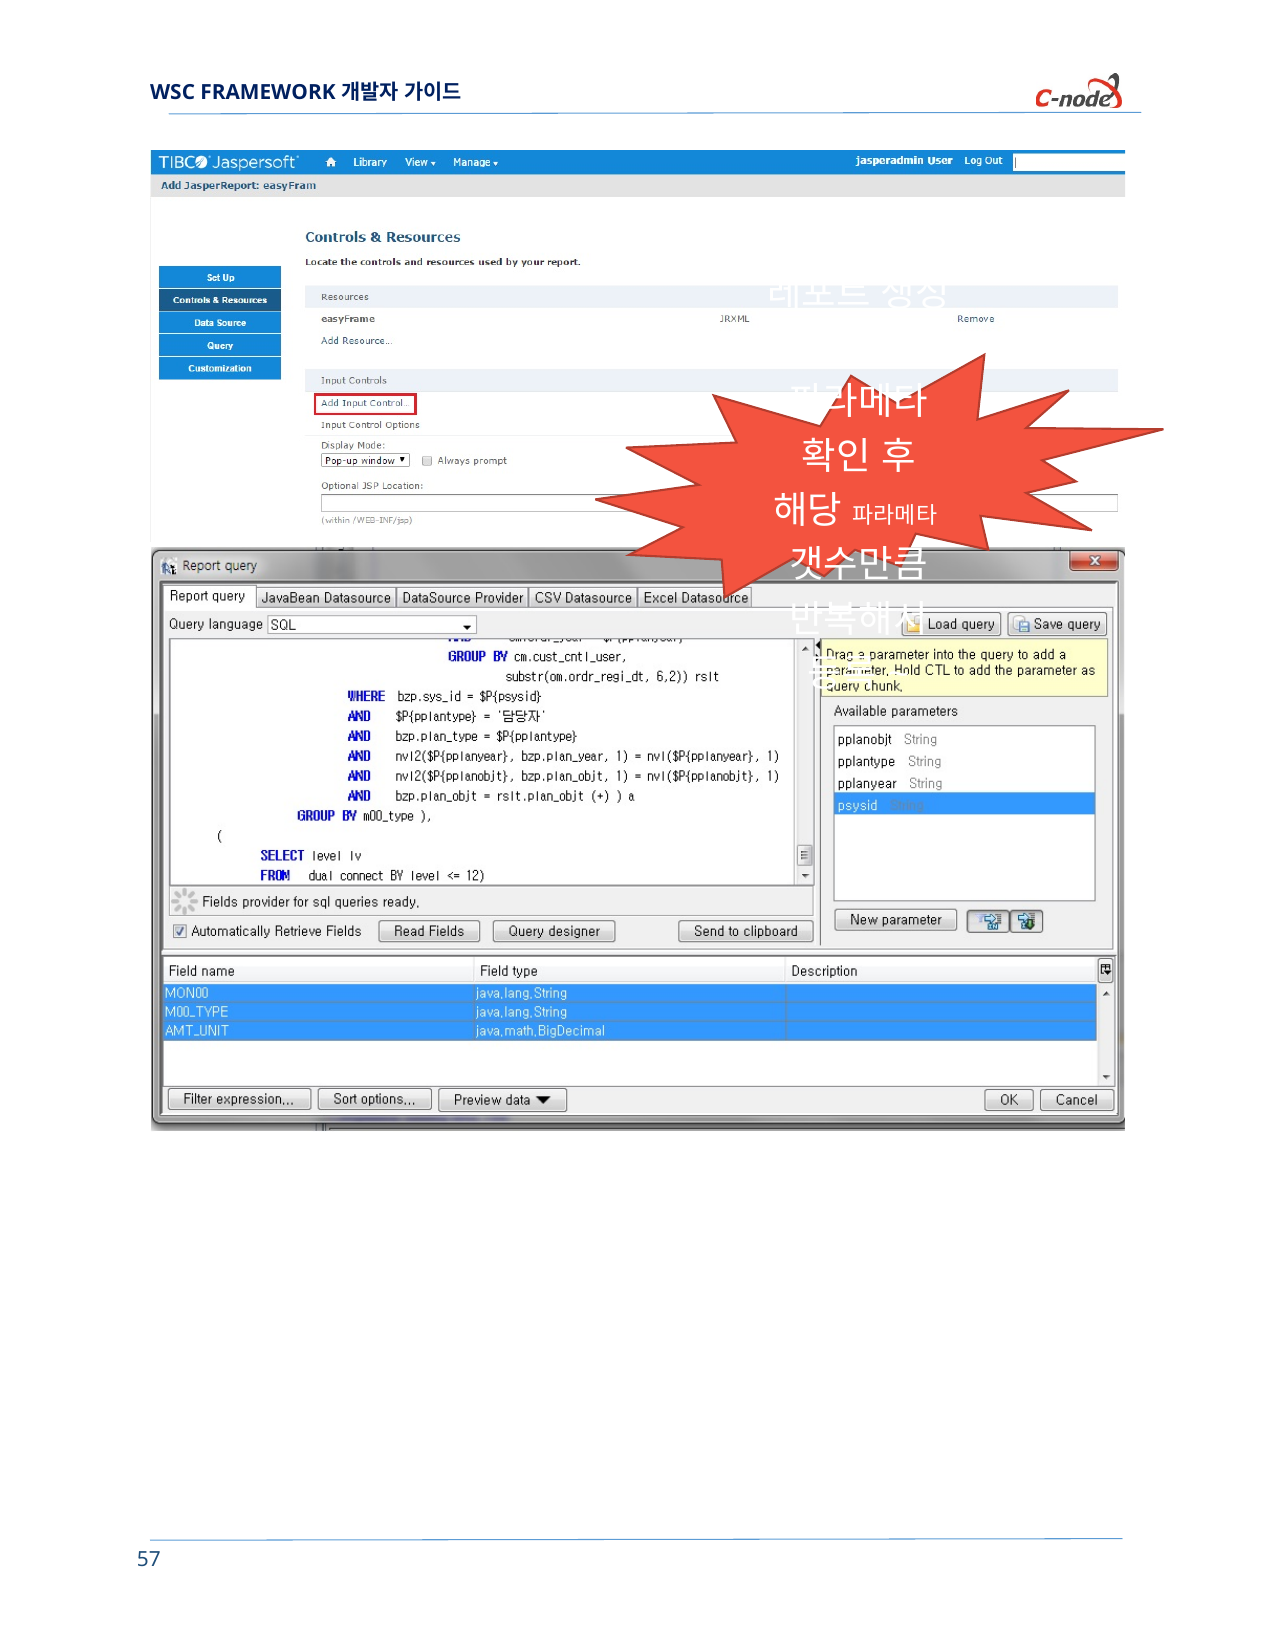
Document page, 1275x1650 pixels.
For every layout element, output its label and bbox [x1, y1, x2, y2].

picture [905, 556, 918, 562]
picture [150, 150, 1125, 542]
picture [914, 536, 944, 542]
picture [150, 546, 1125, 1132]
picture [864, 555, 874, 562]
picture [902, 570, 919, 577]
picture [1036, 73, 1122, 108]
picture [908, 550, 919, 554]
picture [829, 398, 835, 406]
picture [983, 441, 1125, 542]
